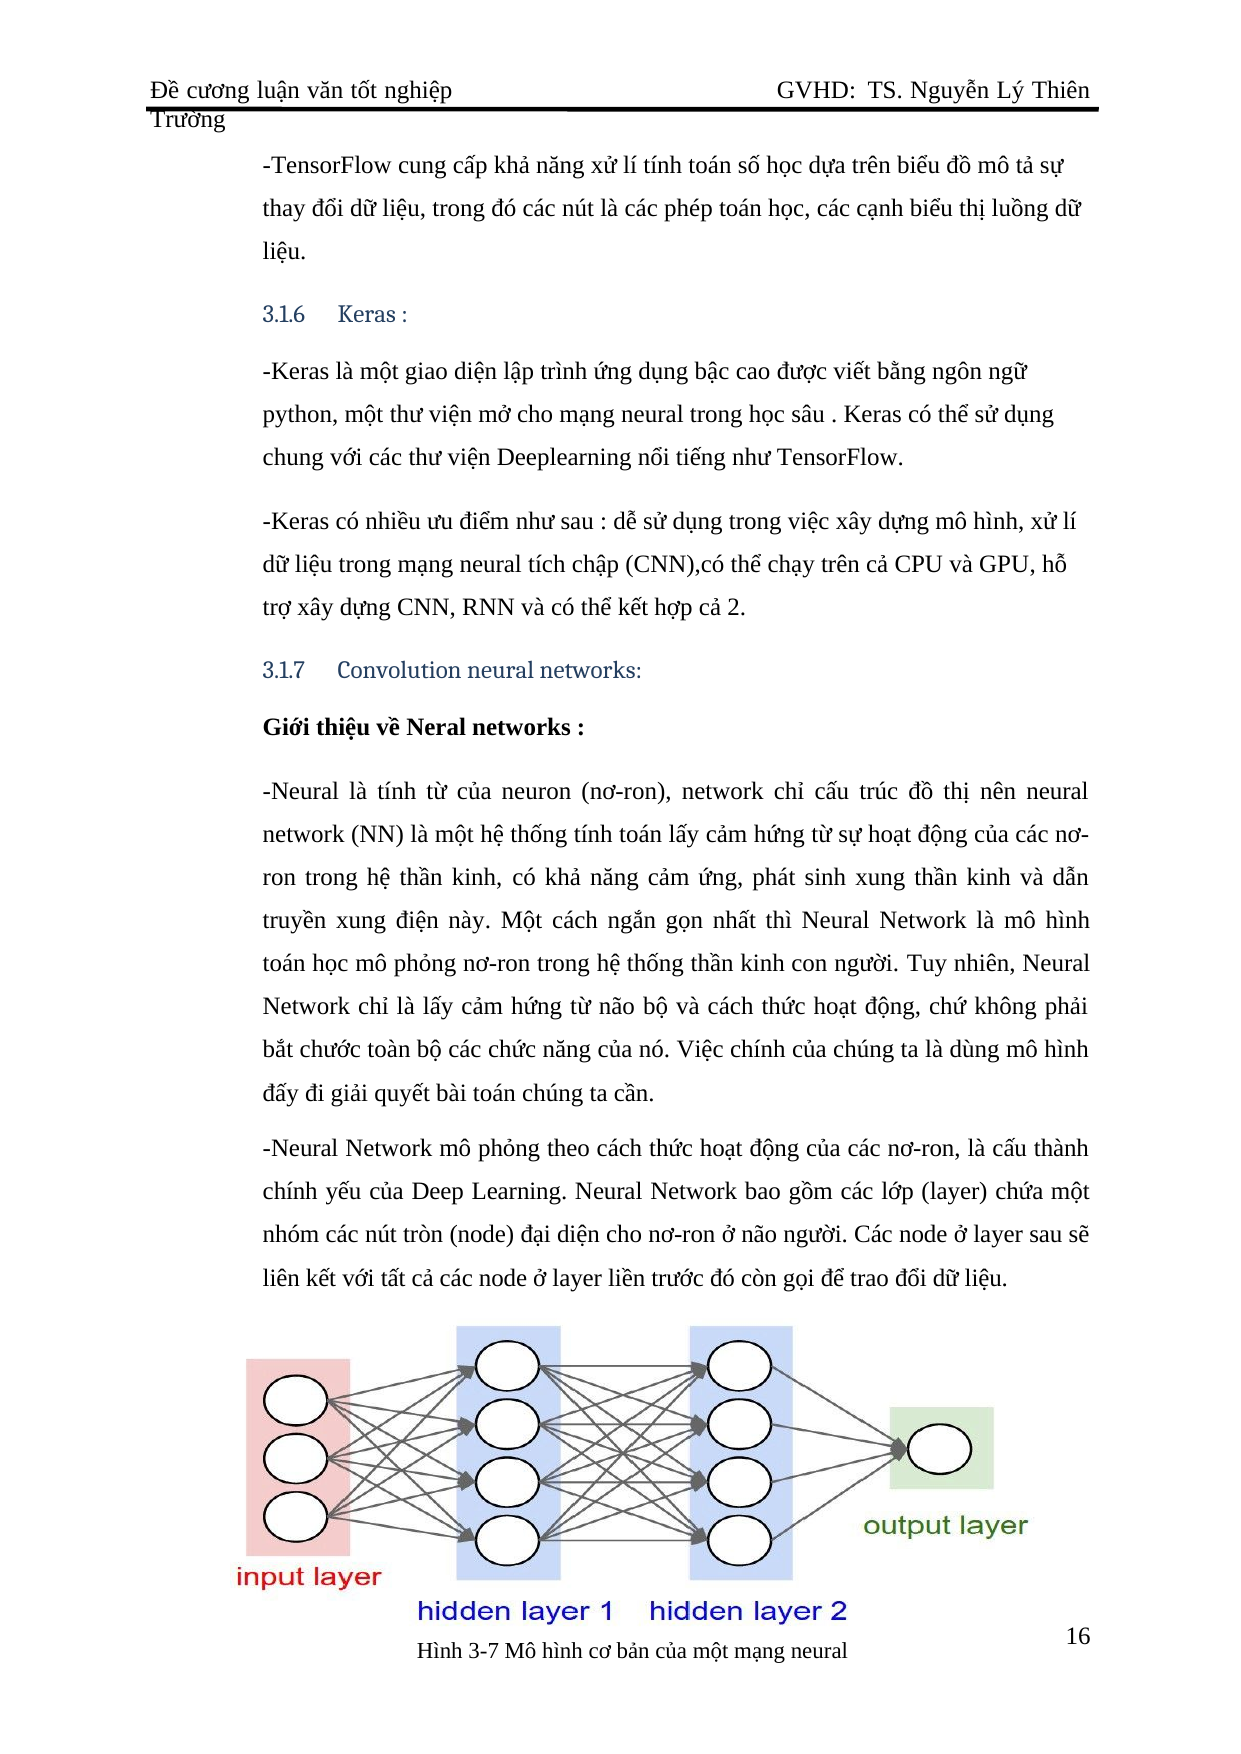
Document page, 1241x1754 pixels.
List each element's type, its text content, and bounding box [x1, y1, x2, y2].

text -TensorFlow cung cấp khả năng xử lí tính toán số học dựa trên biểu đồ mô tả sự thay đổi dữ liệu, trong đó các nút là các phép toán học, các cạnh biểu thị luồng dữ liệu. [262, 150, 1090, 265]
subtitle Keras : [262, 300, 1090, 329]
text -Keras là một giao diện lập trình ứng dụng bậc cao được viết bằng ngôn ngữ python, một thư viện mở cho mạng neural trong học sâu . Keras có thể sử dụng chung với các thư viện Deeplearning nổi tiếng như TensorFlow. [262, 356, 1090, 471]
text -Keras có nhiều ưu điểm như sau : dễ sử dụng trong việc xây dựng mô hình, xử lí dữ liệu trong mạng neural tích chập (CNN),có thể chạy trên cả CPU và GPU, hỗ trợ xây dựng CNN, RNN và có thể kết hợp cả 2. [262, 506, 1090, 621]
list -Neural Network mô phỏng theo cách thức hoạt động của các nơ-ron, là cấu thành chính yếu của Deep Learning. Neural Network bao gồm các lớp (layer) chứa một nhóm các nút tròn (node) đại diện cho nơ-ron ở não người. Các node ở layer sau sẽ liên kết với tất cả các node ở layer liền trước đó còn gọi để trao đổi dữ liệu. [262, 1133, 1090, 1291]
text Giới thiệu về Neral networks : [262, 712, 1090, 741]
picture [230, 1318, 1035, 1629]
subtitle Convolution neural networks: [262, 656, 1090, 685]
list -Neural là tính từ của neuron (nơ-ron), network chỉ cấu trúc đồ thị nên neural network (NN) là một hệ thống tính toán lấy cảm hứng từ sự hoạt động của các nơ-ron trong hệ thần kinh, có khả năng cảm ứng, phát sinh xung thần kinh và dẫn truyền xung điện này. Một cách ngắn gọn nhất thì Neural Network là mô hình toán học mô phỏng nơ-ron trong hệ thống thần kinh con người. Tuy nhiên, Neural Network chỉ là lấy cảm hứng từ não bộ và cách thức hoạt động, chứ không phải bắt chước toàn bộ các chức năng của nó. Việc chính của chúng ta là dùng mô hình đấy đi giải quyết bài toán chúng ta cần. [262, 776, 1090, 1106]
